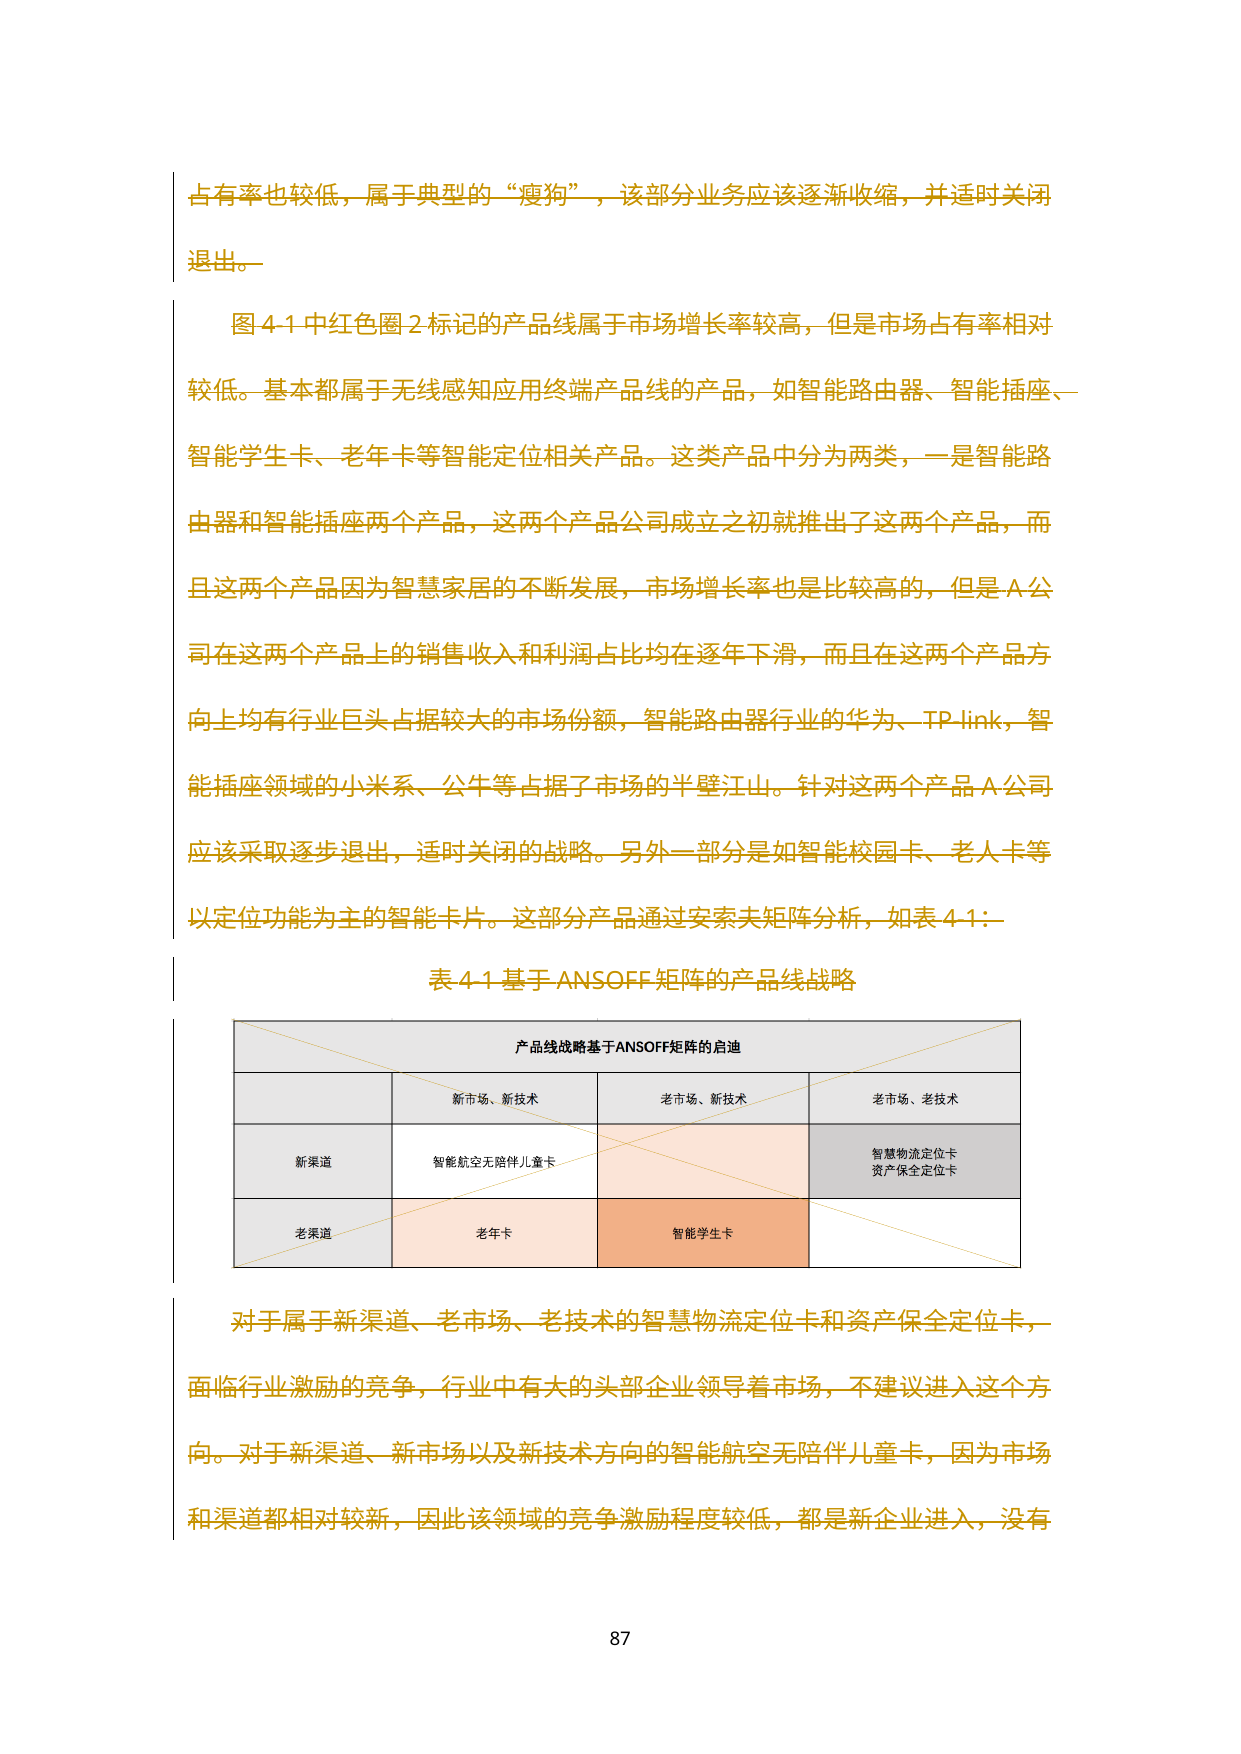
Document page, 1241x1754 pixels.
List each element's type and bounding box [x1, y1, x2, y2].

picture [629, 1020, 1022, 1268]
picture [232, 1018, 1020, 1143]
picture [231, 1020, 624, 1267]
picture [233, 1144, 1020, 1269]
